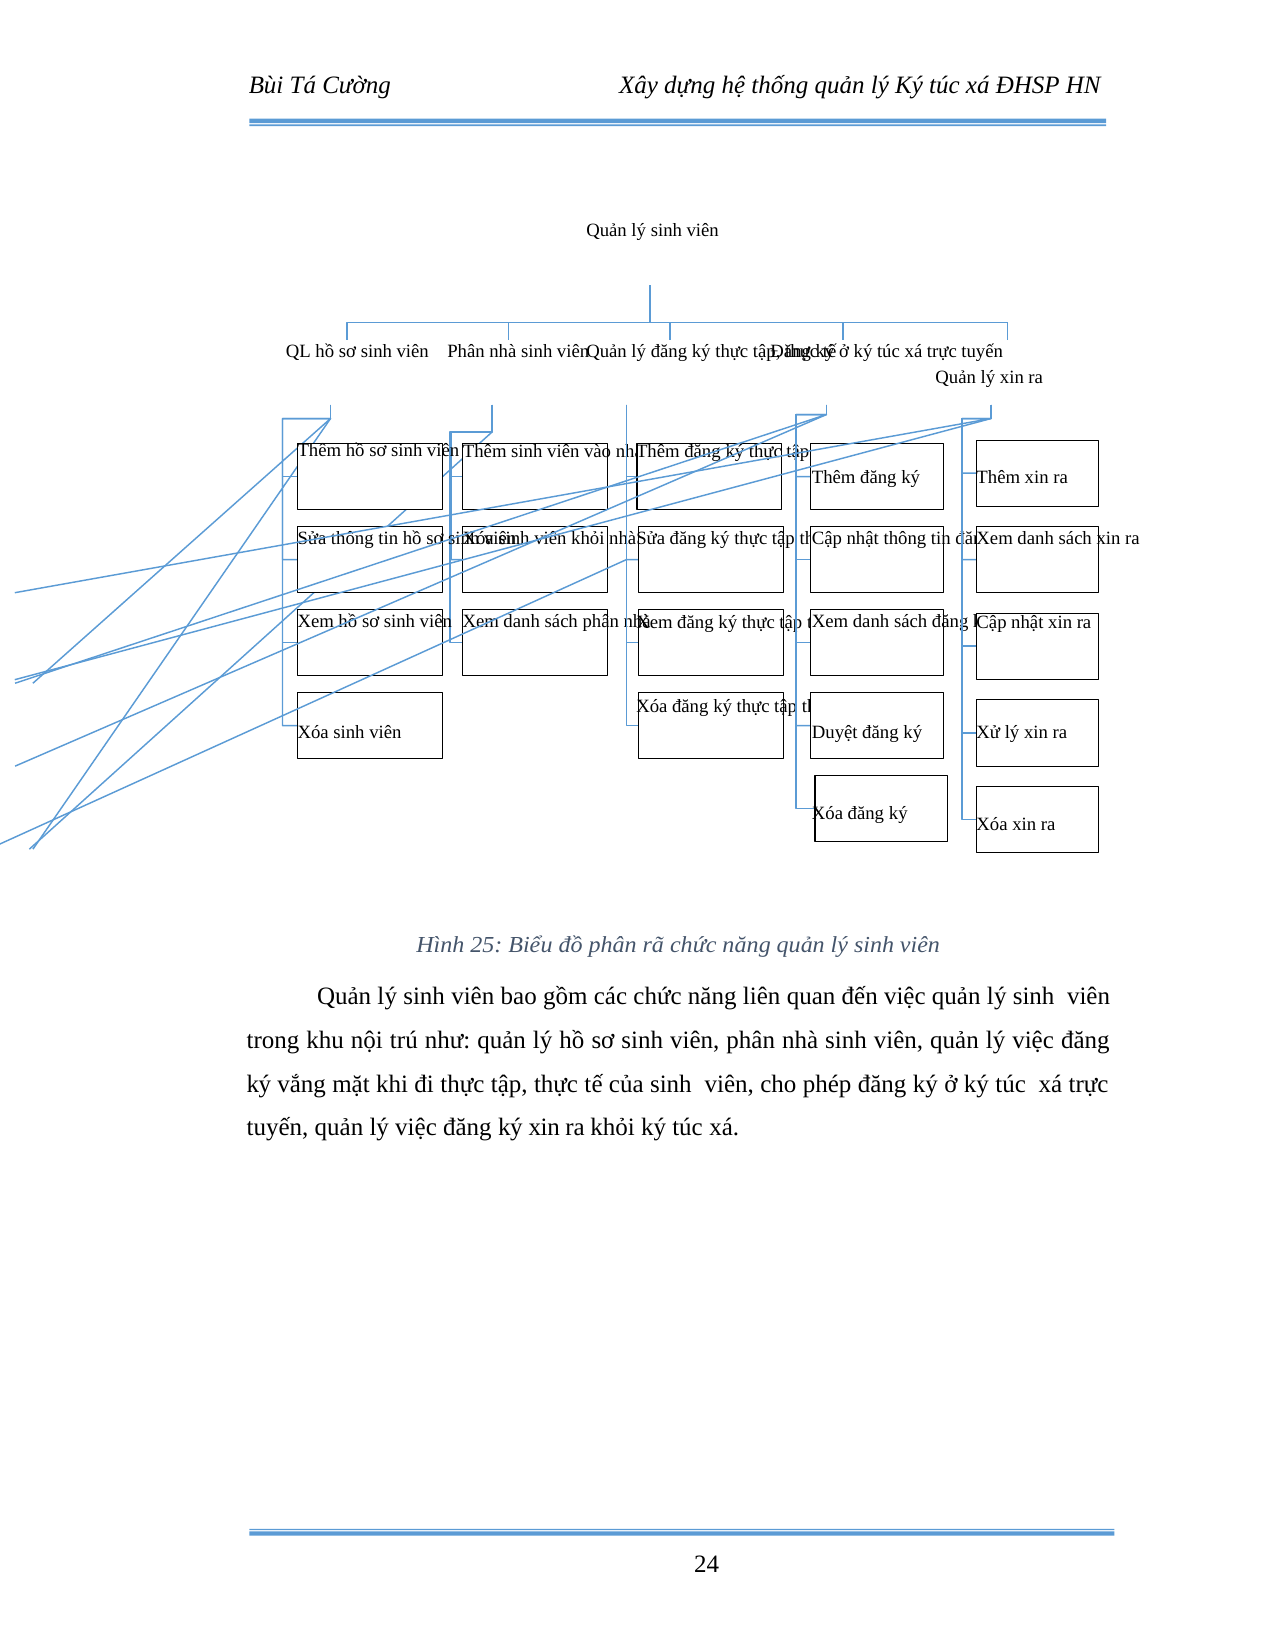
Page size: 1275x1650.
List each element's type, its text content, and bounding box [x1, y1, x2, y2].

text Quản lý sinh viên bao gồm các chức năng liên quan đến việc quản lý sinh viên trong khu nội trú như: quản lý hồ sơ sinh viên, phân nhà sinh viên, quản lý việc đăng ký vắng mặt khi đi thực tập, thực tế của sinh viên, cho phép đăng ký ở ký túc xá trực tuyến, quản lý việc đăng ký xin ra khỏi ký túc xá. [246, 981, 1111, 1141]
text Hình 25: Biểu đồ phân rã chức năng quản lý sinh viên [397, 931, 959, 957]
